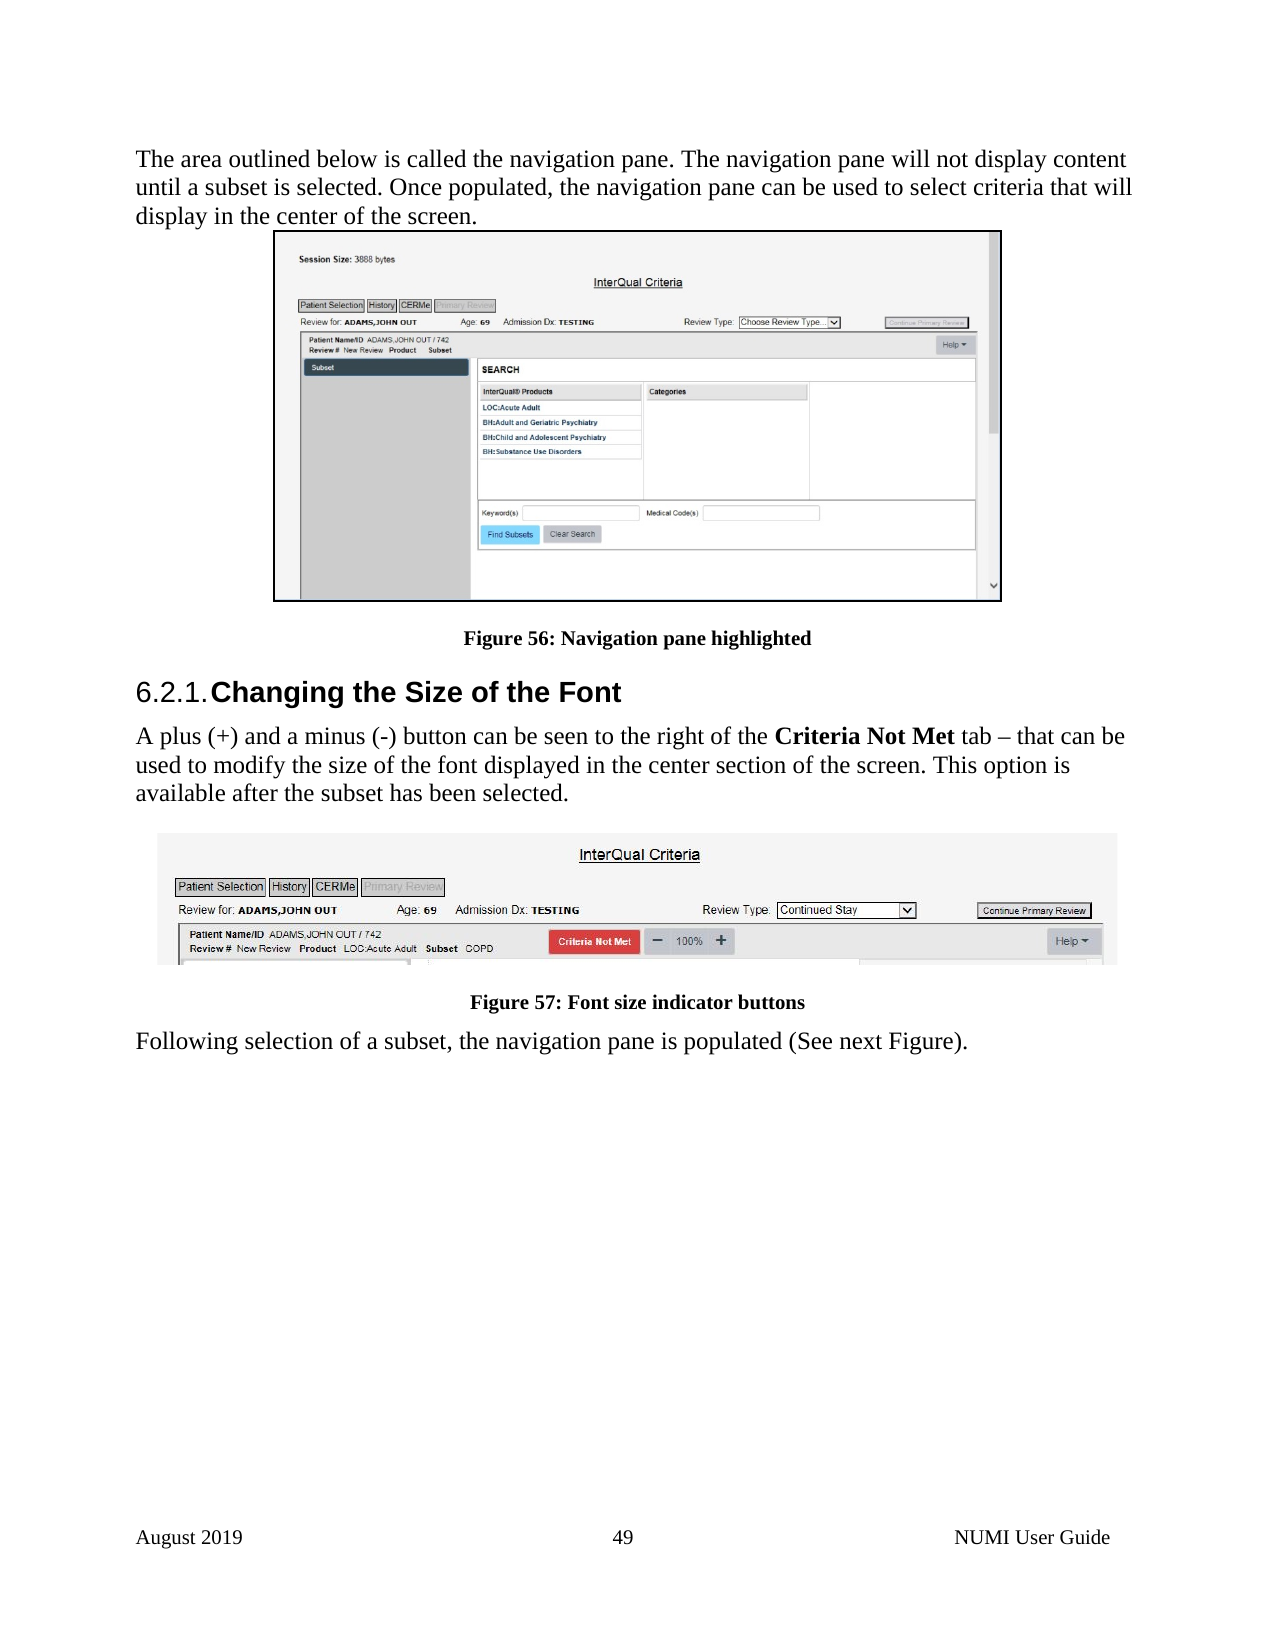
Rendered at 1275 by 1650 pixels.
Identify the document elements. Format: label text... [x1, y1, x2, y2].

text Figure 61: Font size indicator buttons [135, 989, 1139, 1014]
picture [275, 232, 1000, 600]
subtitle Changing the Size of the Font [135, 675, 1139, 708]
text A plus (+) and a minus (-) button can be seen to the right of the Criteria Not Met tab – that can be used to modify the size of the font displayed in the center section of the screen. This option is available after the subset has been selected. [135, 721, 1139, 807]
text The area outlined below is called the navigation pane. The navigation pane will not display content until a subset is selected. Once populated, the navigation pane can be used to select criteria that will display in the center of the screen. [135, 144, 1139, 230]
text Following selection of a subset, the navigation pane is populated (See next Figure). [135, 1026, 1139, 1055]
picture [157, 833, 1118, 965]
text Figure 60: Navigation pane highlighted [135, 626, 1139, 650]
